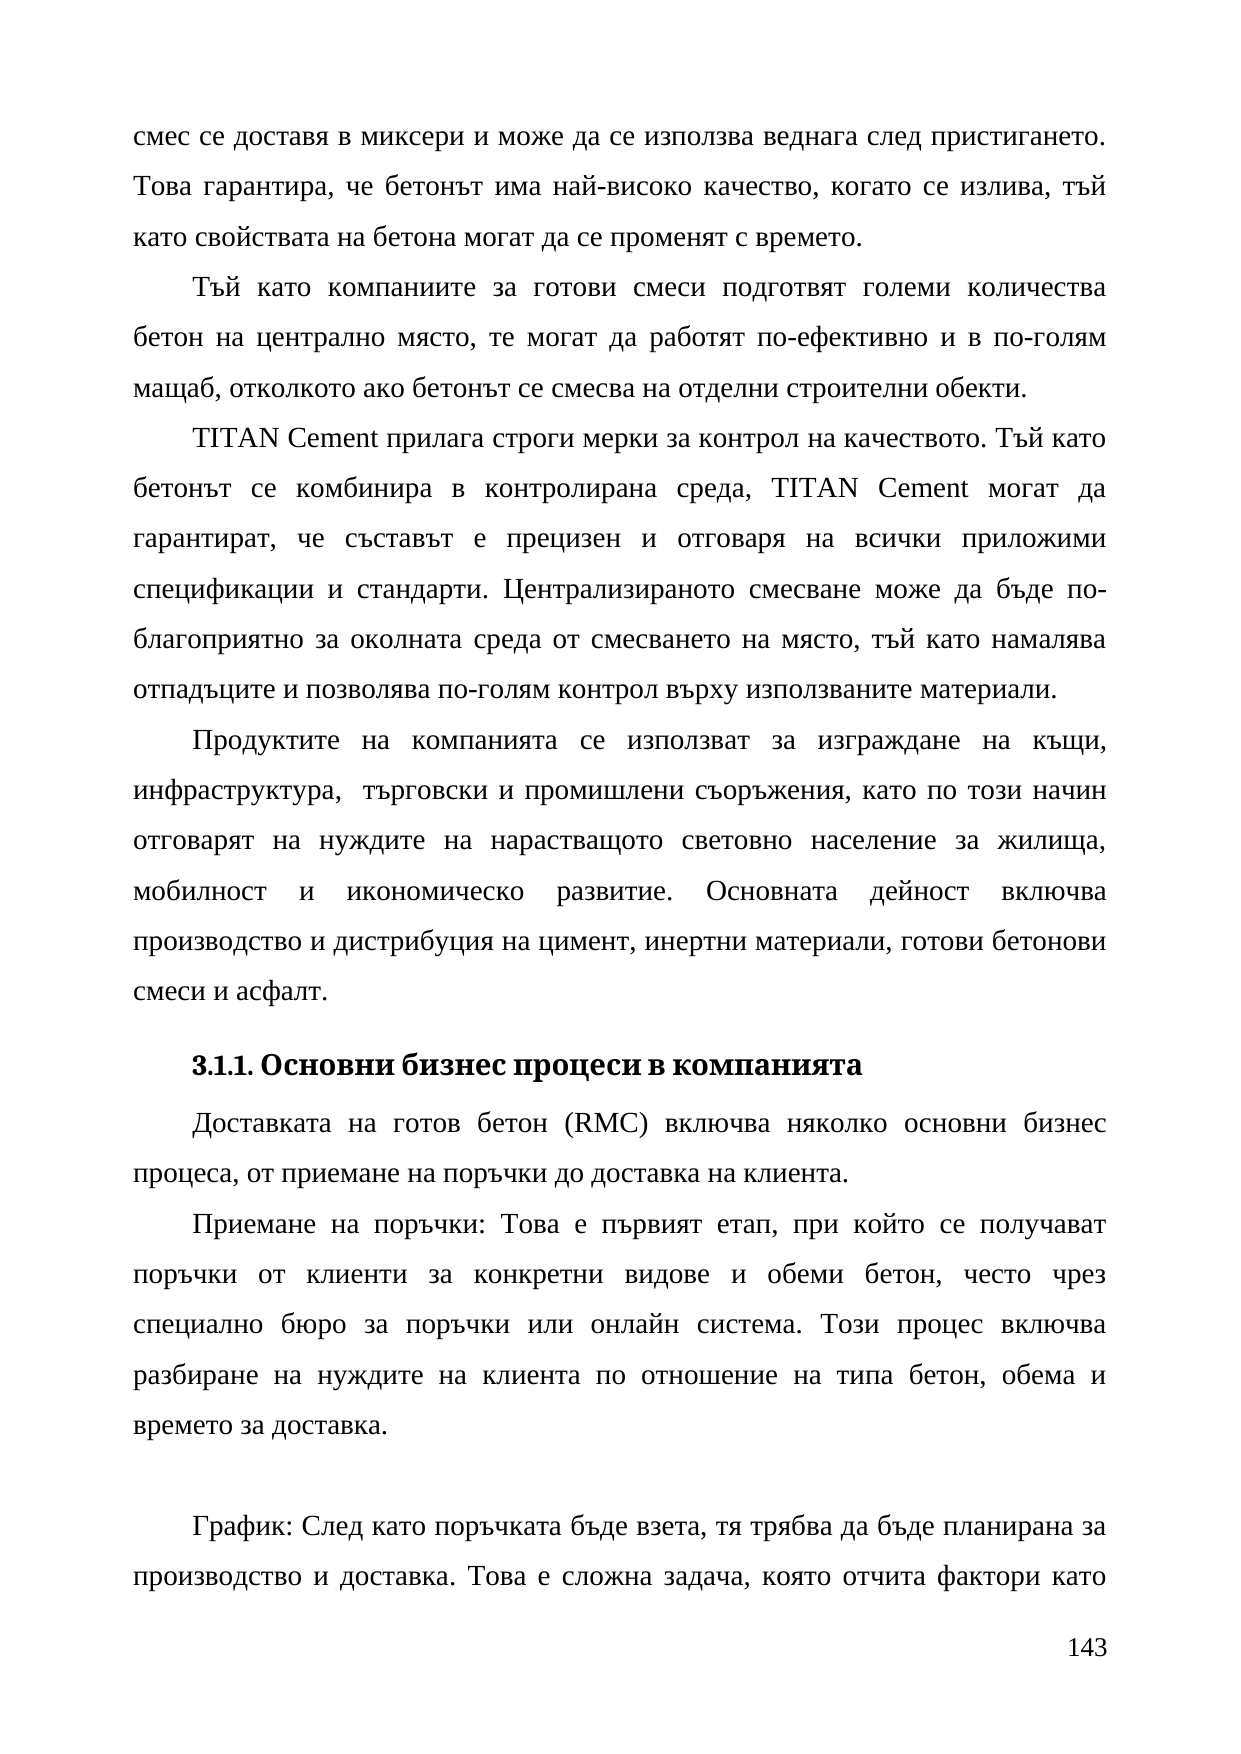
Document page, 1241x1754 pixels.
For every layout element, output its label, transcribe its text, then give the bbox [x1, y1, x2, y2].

subtitle 3.1.1. Основни бизнес процеси в компанията [133, 1049, 1107, 1082]
text Тъй като компаниите за готови смеси подготвят големи количества бетон на централно място, те могат да работят по-ефективно и в по-голям мащаб, отколкото ако бетонът се смесва на отделни строителни обекти. [133, 269, 1107, 403]
text Доставката на готов бетон (RMC) включва няколко основни бизнес процеса, от приемане на поръчки до доставка на клиента. [133, 1105, 1107, 1189]
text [133, 118, 1107, 252]
text Продуктите на компанията се използват за изграждане на къщи, инфраструктура, търговски и промишлени съоръжения, като по този начин отговарят на нуждите на нарастващото световно население за жилища, мобилност и икономическо развитие. Основната дейност включва производство и дистрибуция на цимент, инертни материали, готови бетонови смеси и асфалт. [133, 722, 1107, 1007]
text TITAN Cement прилага строги мерки за контрол на качеството. Тъй като бетонът се комбинира в контролирана среда, TITAN Cement могат да гарантират, че съставът е прецизен и отговаря на всички приложими спецификации и стандарти. Централизираното смесване може да бъде по-благоприятно за околната среда от смесването на място, тъй като намалява отпадъците и позволява по-голям контрол върху използваните материали. [133, 420, 1107, 705]
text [133, 1508, 1107, 1592]
text Приемане на поръчки: Това е първият етап, при който се получават поръчки от клиенти за конкретни видове и обеми бетон, често чрез специално бюро за поръчки или онлайн система. Този процес включва разбиране на нуждите на клиента по отношение на типа бетон, обема и времето за доставка. [133, 1206, 1107, 1441]
